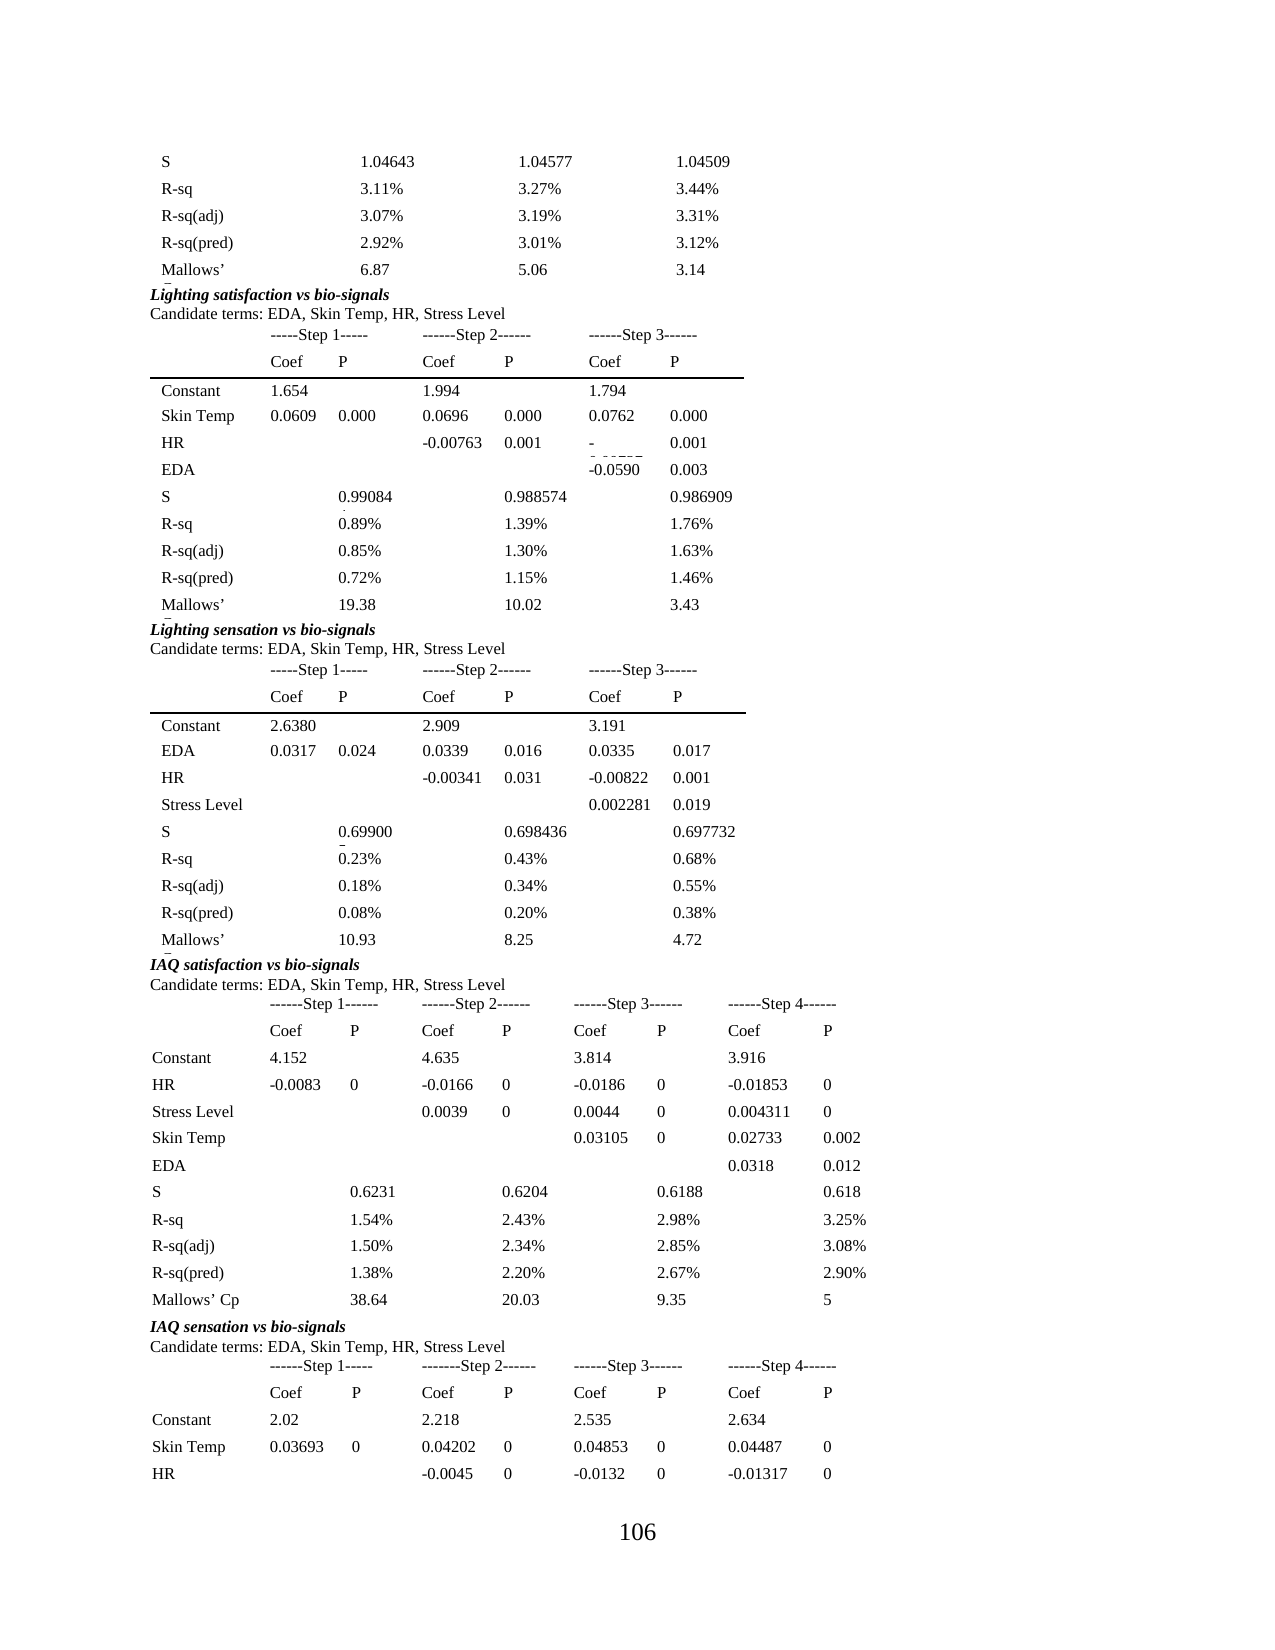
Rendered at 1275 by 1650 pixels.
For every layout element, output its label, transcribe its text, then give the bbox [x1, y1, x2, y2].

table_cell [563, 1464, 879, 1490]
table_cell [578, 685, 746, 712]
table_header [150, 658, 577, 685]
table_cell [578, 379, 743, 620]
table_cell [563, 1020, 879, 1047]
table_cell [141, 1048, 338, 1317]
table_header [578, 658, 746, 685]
text Candidate terms: EDA, Skin Temp, HR, Stress Level [150, 639, 1125, 658]
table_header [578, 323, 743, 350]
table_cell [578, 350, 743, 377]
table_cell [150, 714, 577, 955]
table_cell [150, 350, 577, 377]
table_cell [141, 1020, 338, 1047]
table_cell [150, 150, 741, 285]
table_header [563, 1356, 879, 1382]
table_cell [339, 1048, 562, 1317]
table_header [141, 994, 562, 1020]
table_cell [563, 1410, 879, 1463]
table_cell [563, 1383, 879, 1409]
text IAQ sensation vs bio-signals [150, 1317, 1125, 1336]
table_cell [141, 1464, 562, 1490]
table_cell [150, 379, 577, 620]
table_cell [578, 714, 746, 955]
text Lighting satisfaction vs bio-signals [150, 285, 1125, 304]
text IAQ satisfaction vs bio-signals [150, 955, 1125, 974]
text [150, 304, 1125, 323]
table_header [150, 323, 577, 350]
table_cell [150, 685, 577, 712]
text Lighting sensation vs bio-signals [150, 620, 1125, 639]
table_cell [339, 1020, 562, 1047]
text Candidate terms: EDA, Skin Temp, HR, Stress Level [150, 974, 1125, 993]
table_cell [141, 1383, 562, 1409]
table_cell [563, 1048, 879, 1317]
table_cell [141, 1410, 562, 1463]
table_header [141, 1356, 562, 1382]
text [150, 1336, 1125, 1356]
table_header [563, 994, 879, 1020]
